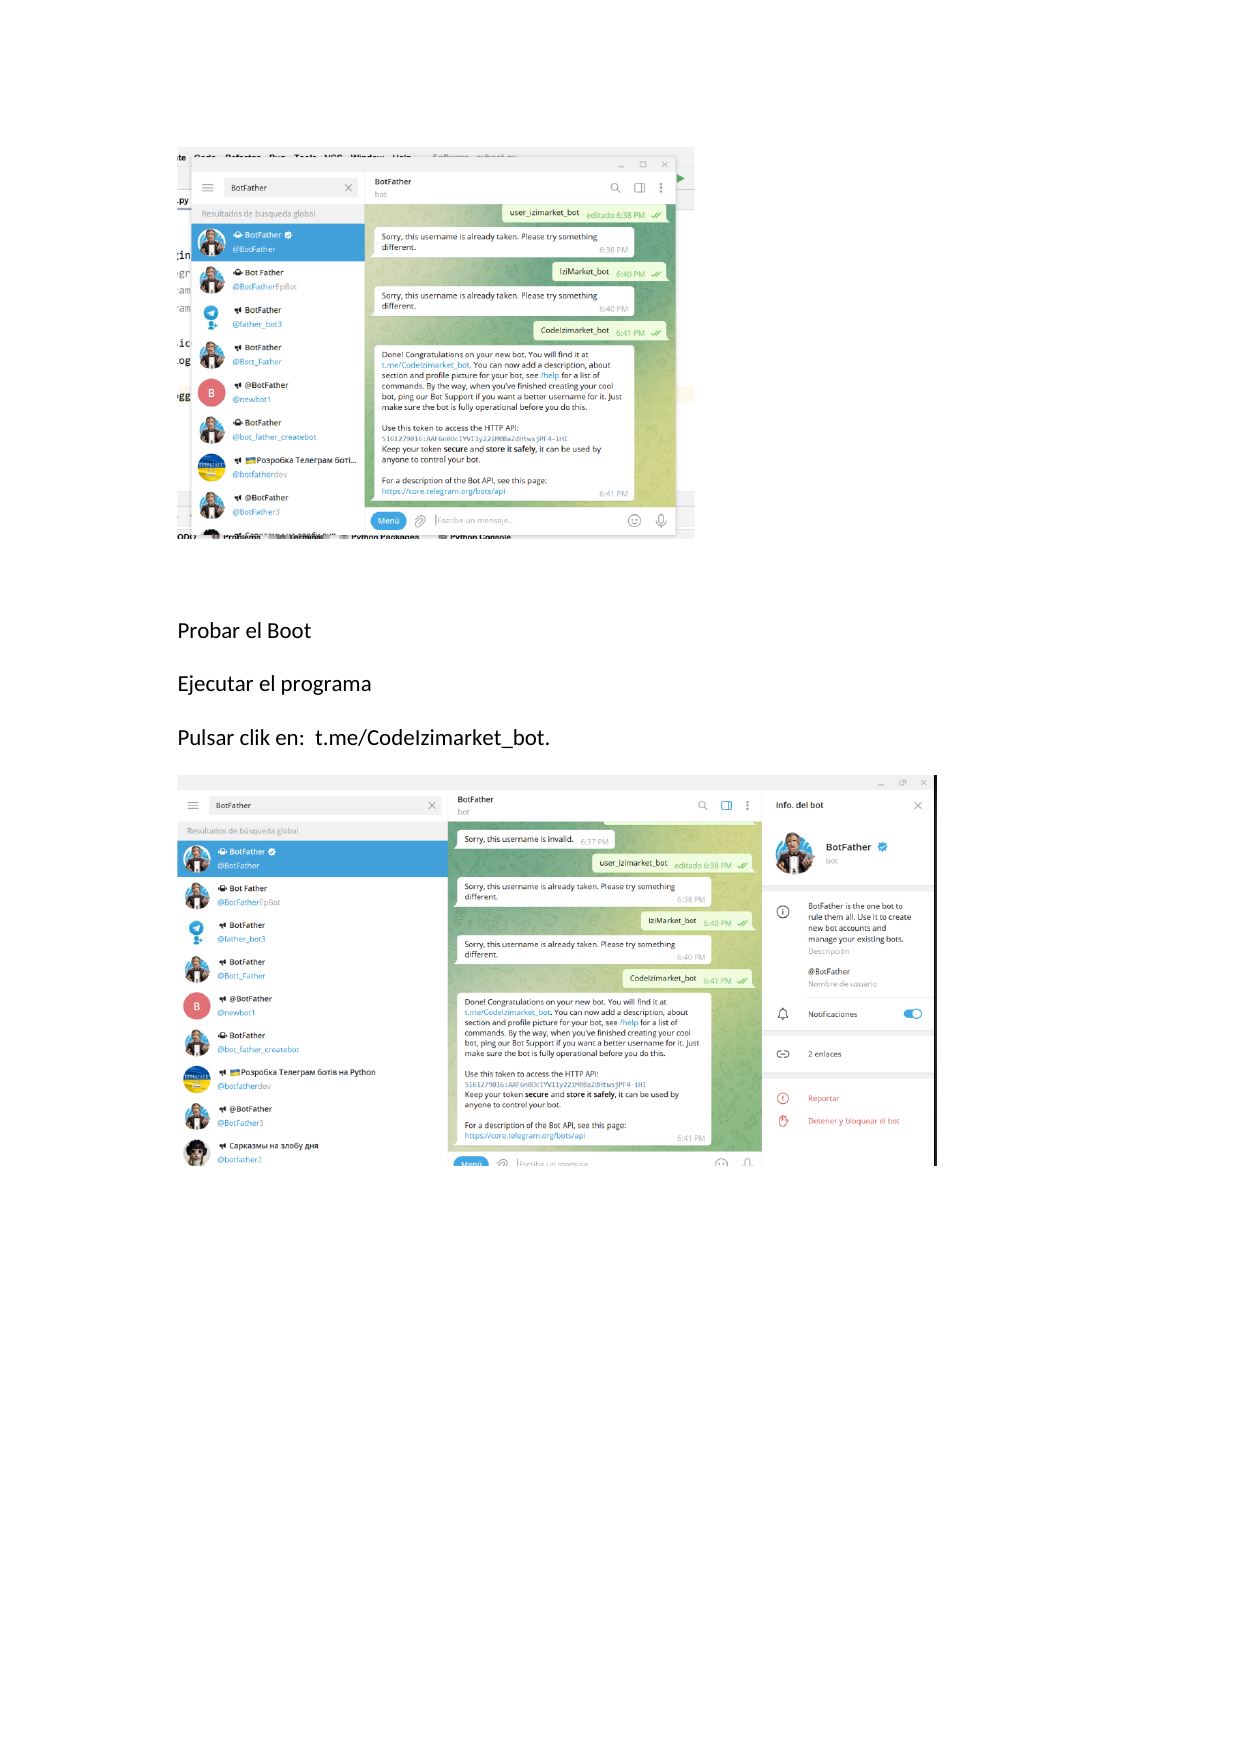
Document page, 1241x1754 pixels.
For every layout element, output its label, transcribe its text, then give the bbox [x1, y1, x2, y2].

text Probar el Boot [177, 617, 1063, 644]
picture [177, 147, 695, 539]
text Pulsar clik en: t.me/CodeIzimarket_bot. [177, 723, 1063, 751]
text Ejecutar el programa [177, 669, 1063, 698]
picture [177, 775, 937, 1166]
